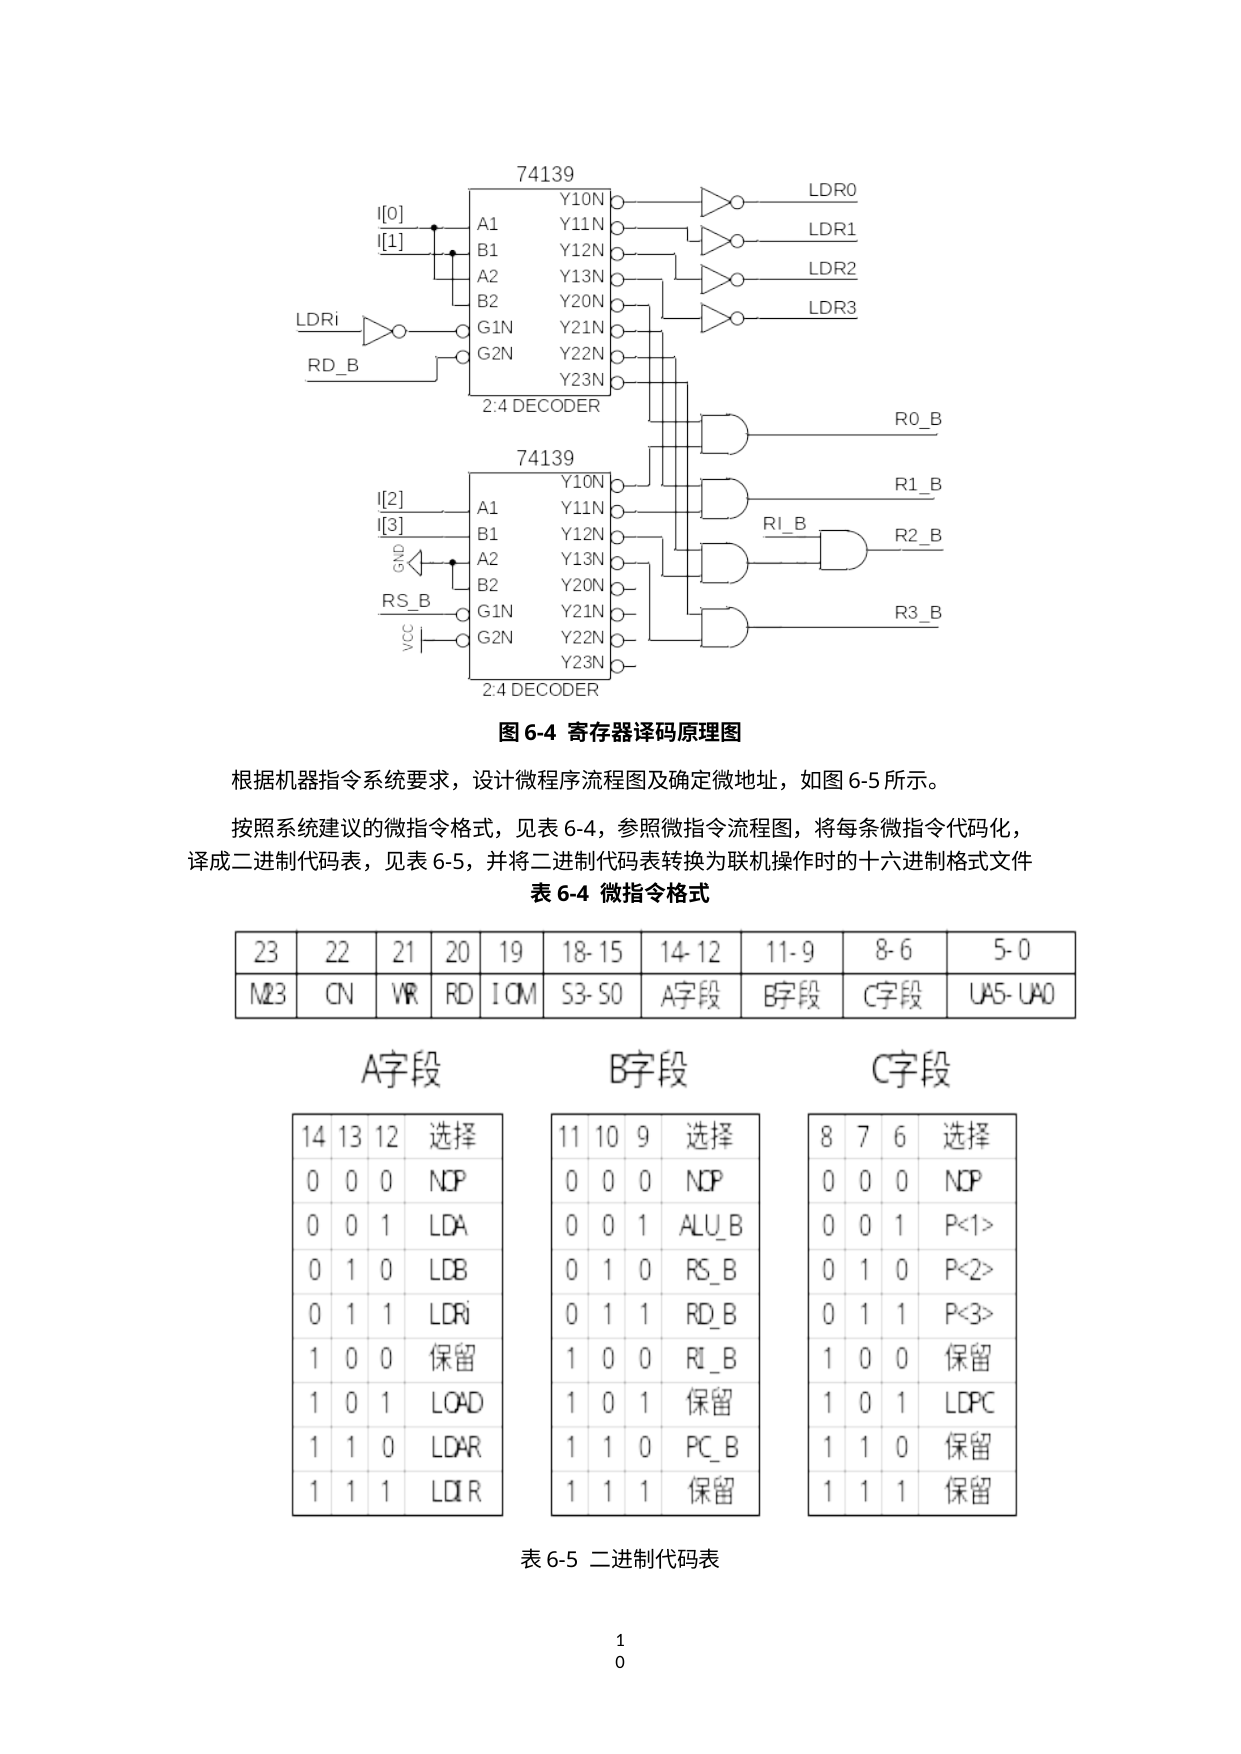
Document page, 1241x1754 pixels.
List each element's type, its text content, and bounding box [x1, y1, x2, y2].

text 表6-4 微指令格式 [187, 876, 1053, 909]
text 根据机器指令系统要求，设计微程序流程图及确定微地址，如图6-5所示。 [187, 763, 1053, 795]
text 按照系统建议的微指令格式，见表6-4，参照微指令流程图，将每条微指令代码化，译成二进制代码表，见表6-5，并将二进制代码表转换为联机操作时的十六进制格式文件 [187, 811, 1053, 876]
text 图6-4 寄存器译码原理图 [187, 714, 1053, 747]
text 表6-5 二进制代码表 [187, 1542, 1053, 1574]
